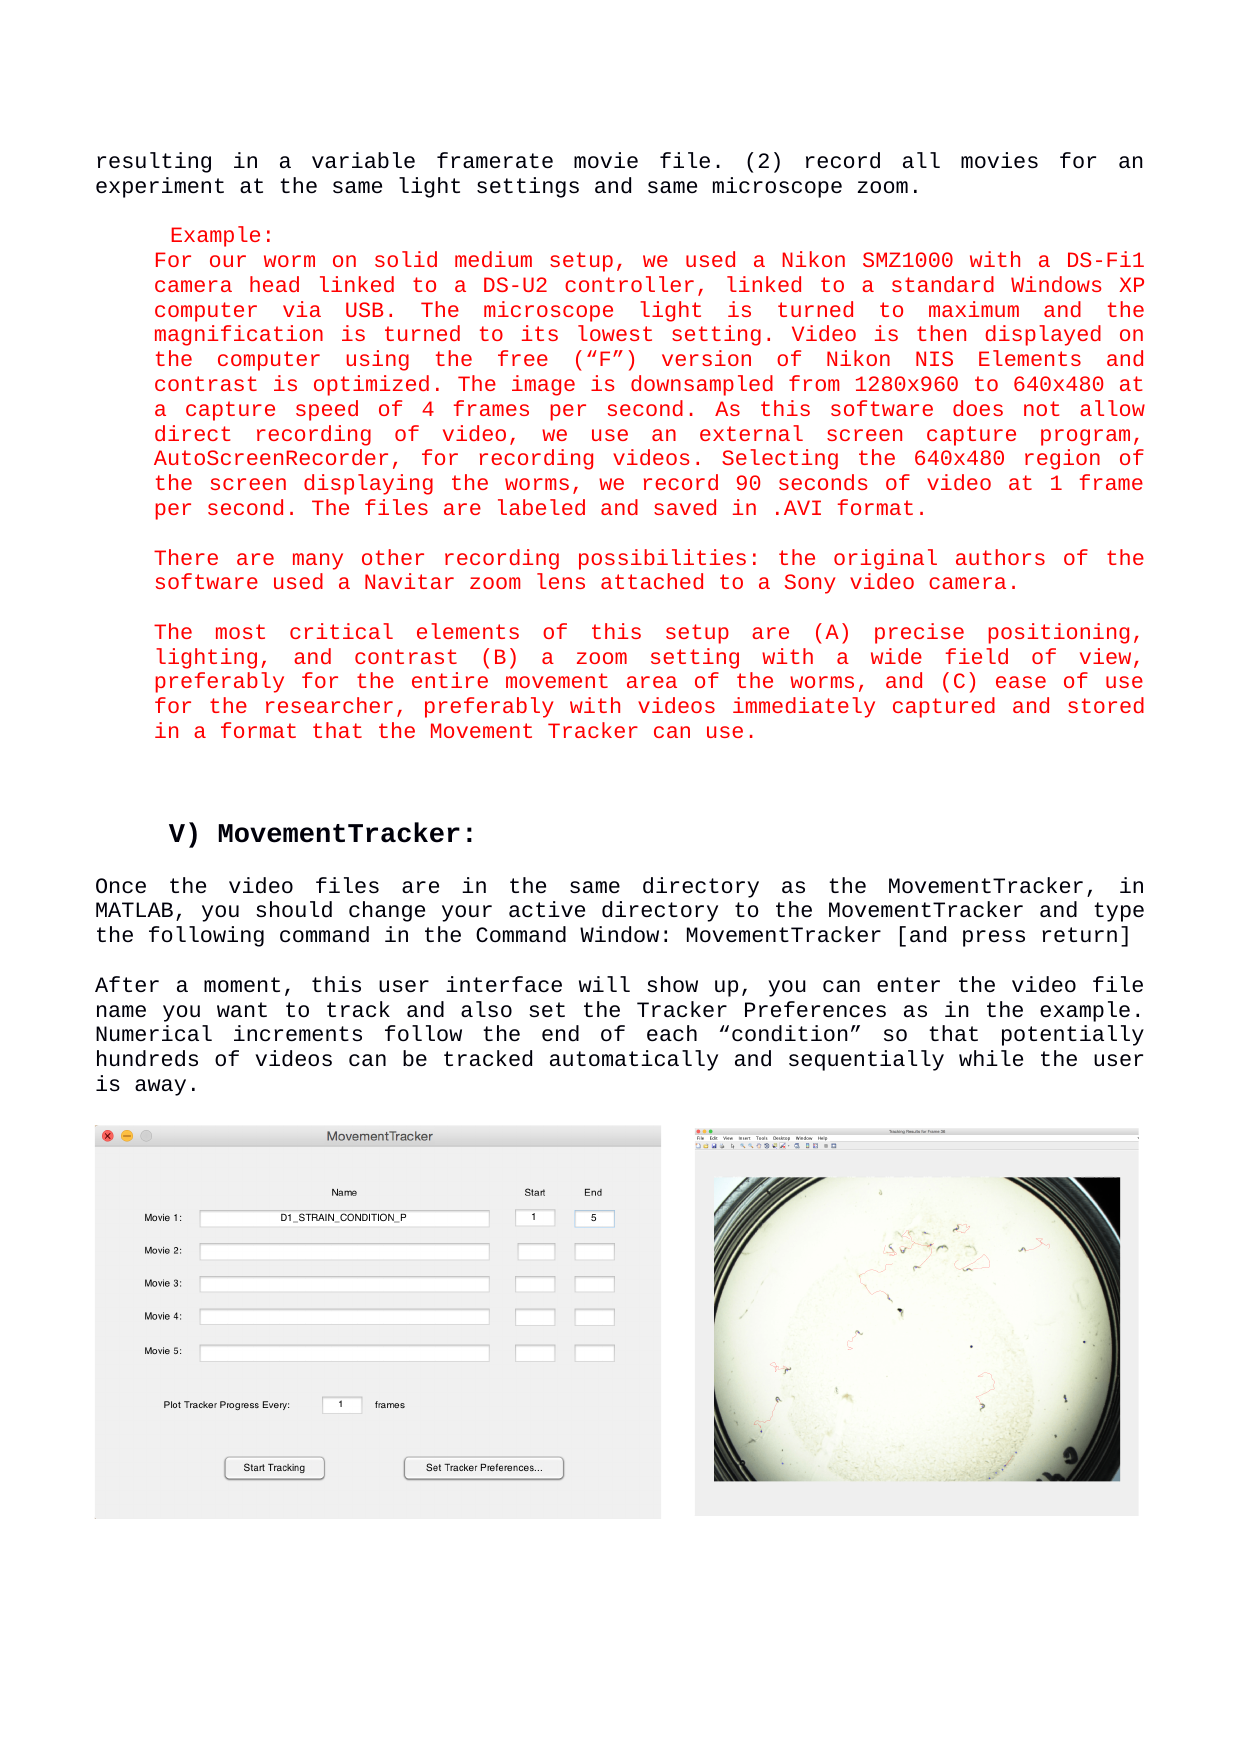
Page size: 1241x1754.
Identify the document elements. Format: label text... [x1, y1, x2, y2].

text Example: [95, 224, 1146, 249]
text After a moment, this user interface will show up, you can enter the video file name you want to track and also set the Tracker Preferences as in the example. Numerical increments follow the end of each “condition” so that potentially hundreds of videos can be tracked automatically and sequentially while the user is away. [95, 974, 1146, 1098]
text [95, 150, 1146, 199]
text There are many other recording possibilities: the original authors of the software used a Navitar zoom lens attached to a Sony video camera. [154, 547, 1146, 596]
text V) MovementTracker: [95, 819, 1146, 850]
text For our worm on solid medium setup, we used a Nikon SMZ1000 with a DS-Fi1 camera head linked to a DS-U2 controller, linked to a standard Windows XP computer via USB. The microscope light is turned to maximum and the magnification is turned to its lowest setting. Video is then displayed on the computer using the free (“F”) version of Nikon NIS Elements and contrast is optimized. The image is downsampled from 1280x960 to 640x480 at a capture speed of 4 frames per second. As this software does not allow direct recording of video, we use an external screen capture program, AutoScreenRecorder, for recording videos. Selecting the 640x480 region of the screen displaying the worms, we record 90 seconds of video at 1 frame per second. The files are labeled and saved in .AVI format. [154, 249, 1146, 522]
text The most critical elements of this setup are (A) precise positioning, lighting, and contrast (B) a zoom setting with a wide field of view, preferably for the entire movement area of the worms, and (C) ease of use for the researcher, preferably with videos immediately captured and stored in a format that the Movement Tracker can use. [154, 621, 1146, 745]
picture [694, 1128, 1139, 1516]
picture [94, 1125, 662, 1519]
text Once the video files are in the same directory as the MovementTracker, in MATLAB, you should change your active directory to the MovementTracker and type the following command in the Command Window: MovementTracker [and press return] [95, 875, 1146, 949]
